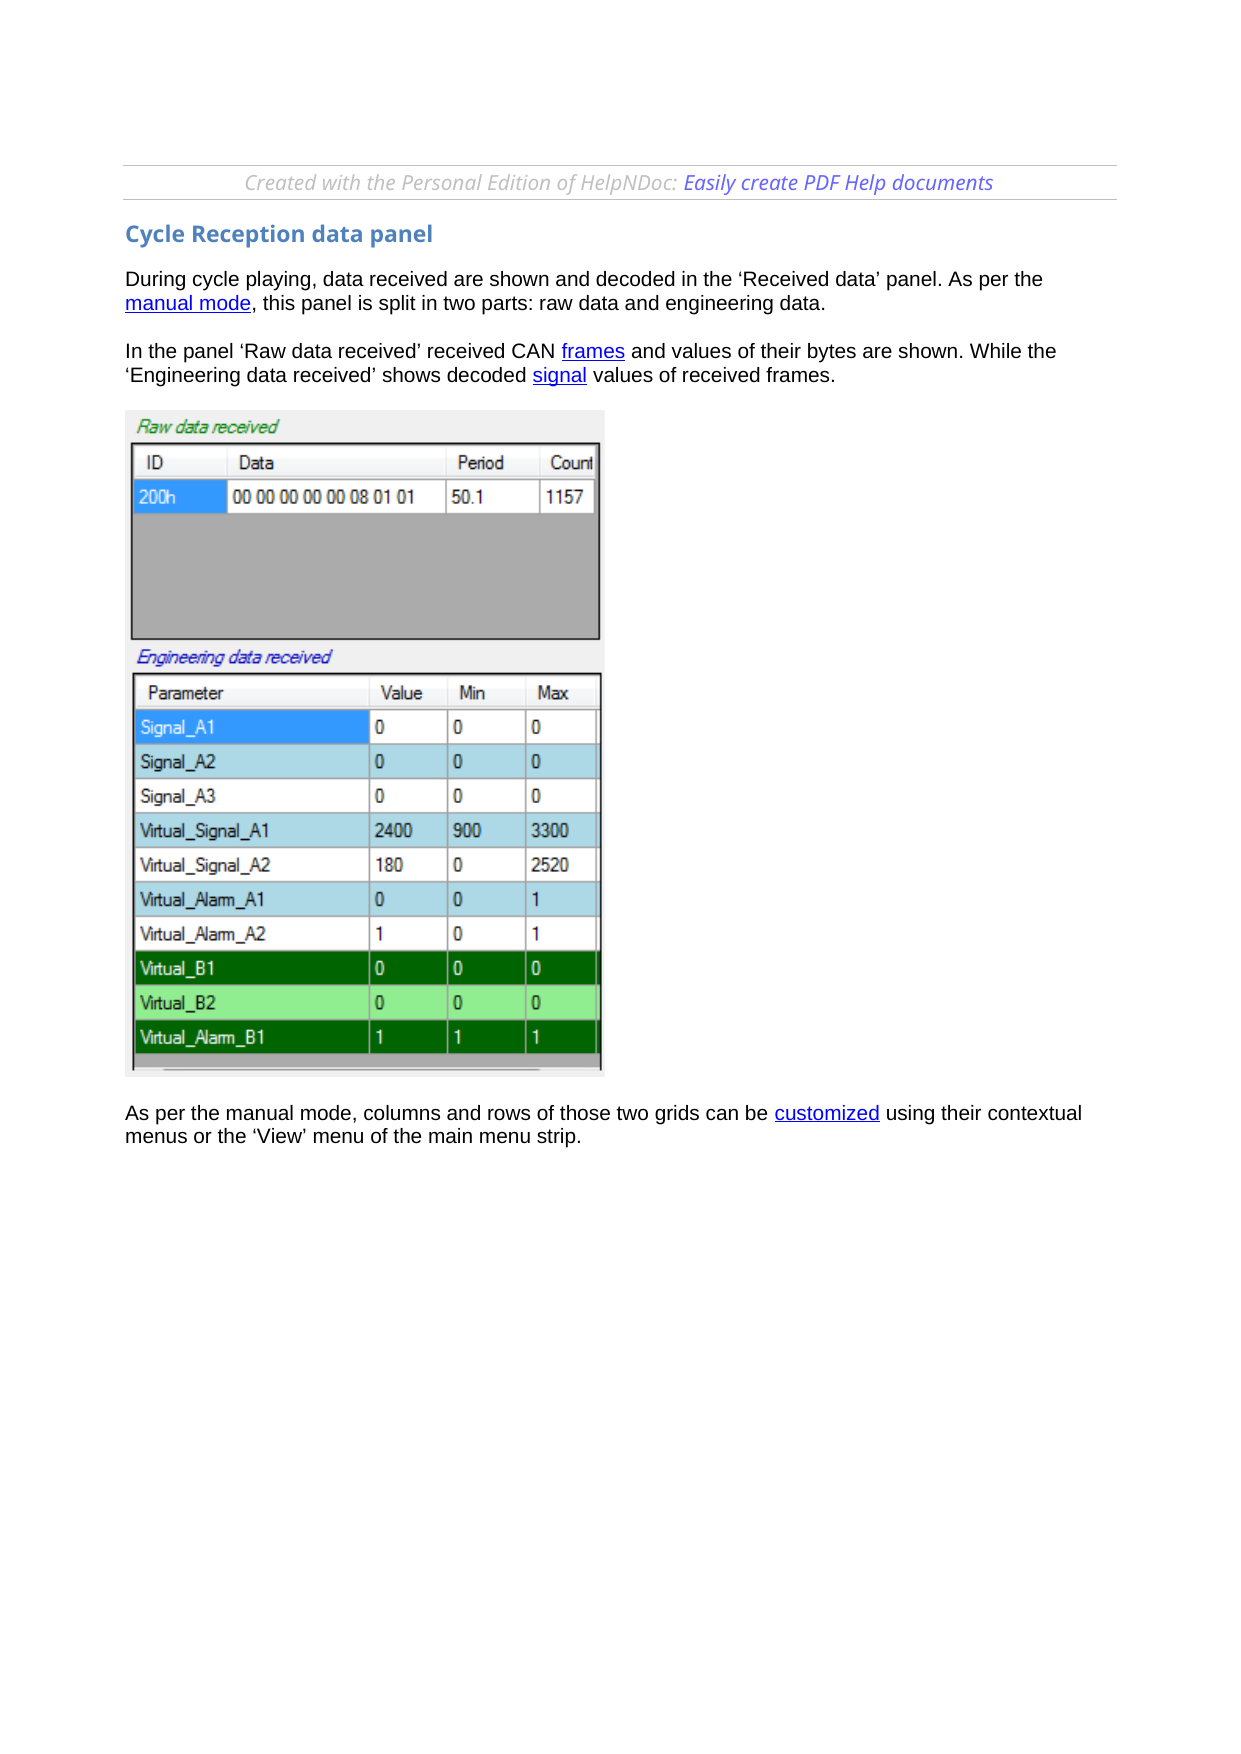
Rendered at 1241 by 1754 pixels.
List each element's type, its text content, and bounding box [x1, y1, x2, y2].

picture [125, 410, 605, 1077]
text In the panel ‘Raw data received’ received CAN frames and values of their bytes are shown. While the ‘Engineering data received’ shows decoded signal values of received frames. [125, 339, 1115, 387]
text Cycle Reception data panel [123, 216, 1117, 251]
text During cycle playing, data received are shown and decoded in the ‘Received data’ panel. As per the manual mode, this panel is split in two parts: raw data and engineering data. [125, 267, 1115, 315]
text As per the manual mode, columns and rows of those two grids can be customized using their contextual menus or the ‘View’ menu of the main menu strip. [125, 1100, 1115, 1148]
text Created with the Personal Edition of HelpNDoc: Easily create PDF Help documents [123, 166, 1117, 199]
